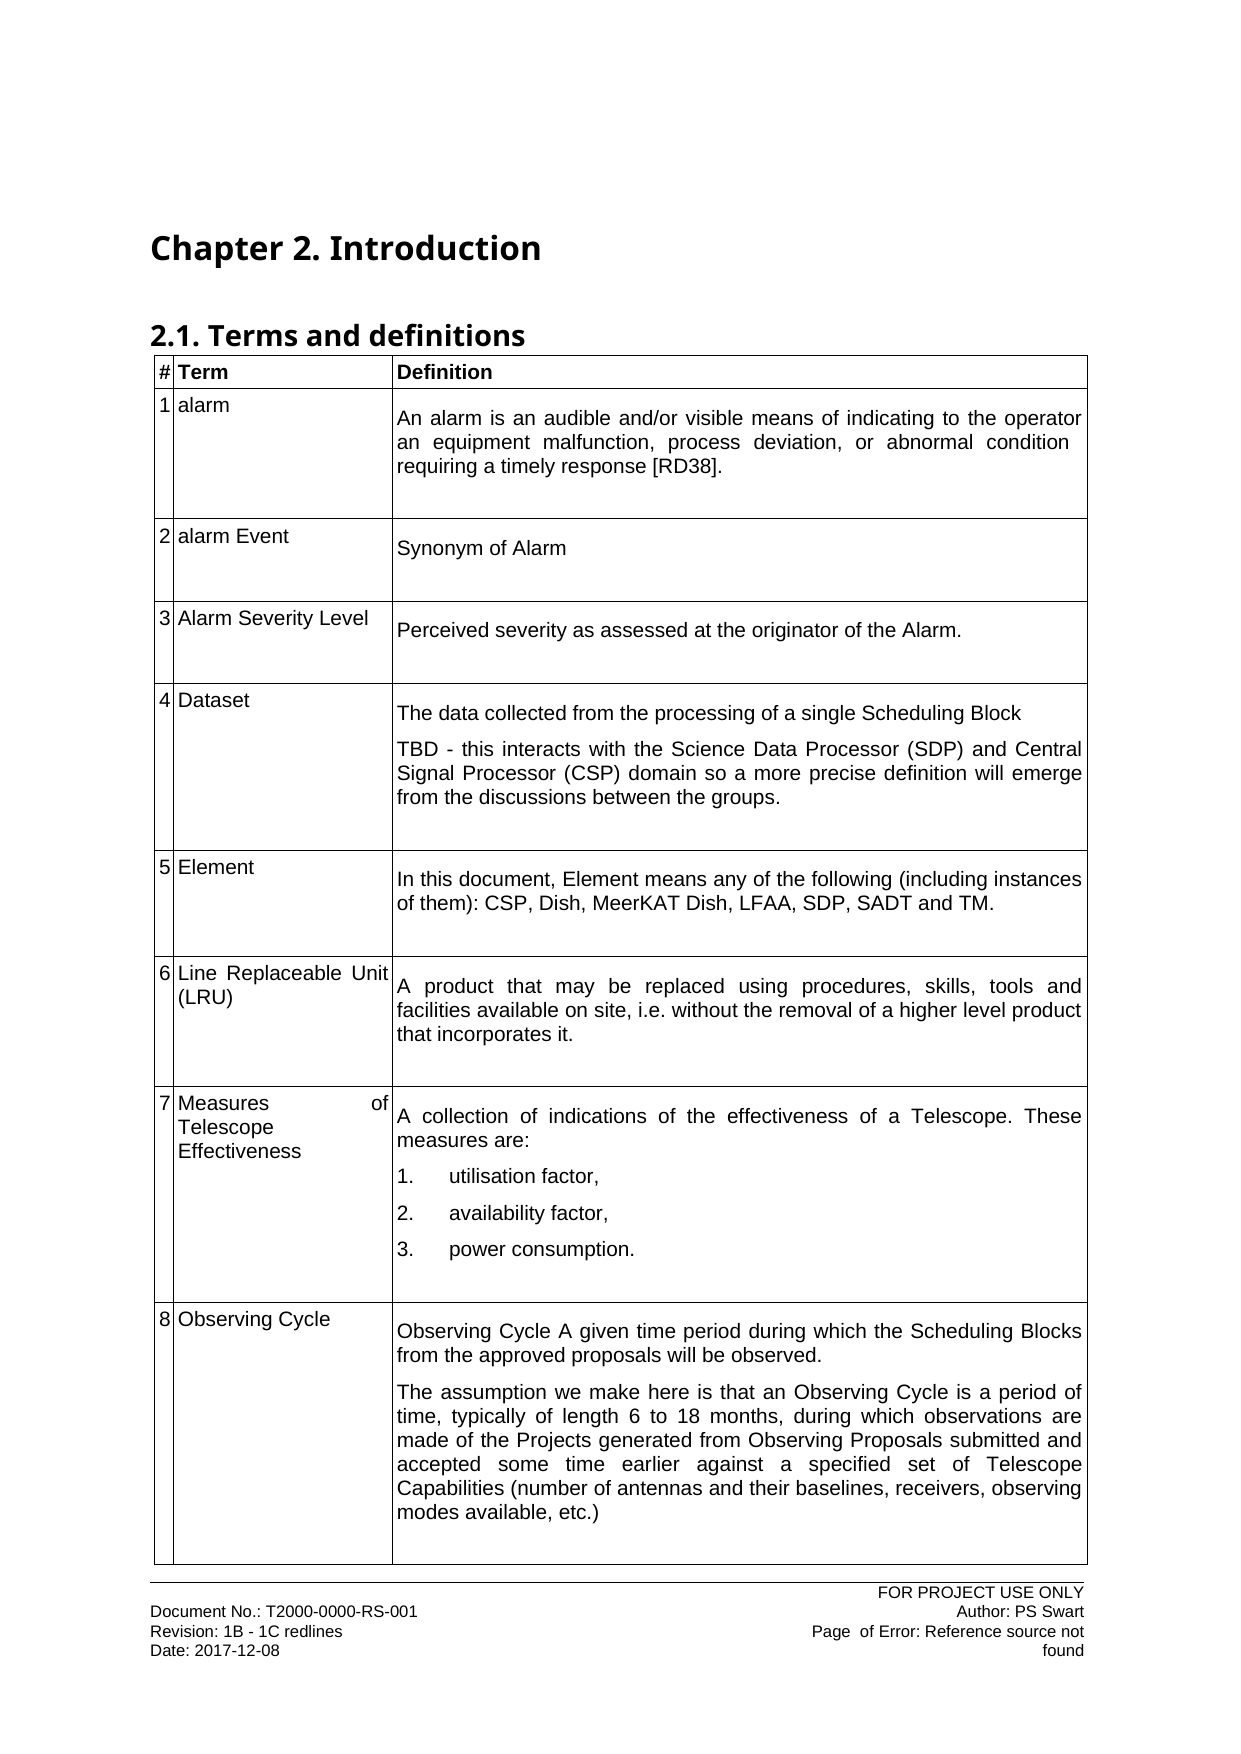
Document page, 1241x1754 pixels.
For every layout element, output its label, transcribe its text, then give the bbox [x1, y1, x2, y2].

table_cell Synonym of Alarm [393, 519, 1087, 601]
text Chapter 2. Introduction [150, 225, 1090, 270]
table_cell The data collected from the processing of a single Scheduling Block TBD - this interacts with the Science Data Processor (SDP) and Central Signal Processor (CSP) domain so a more precise definition will emerge from the discussions between the groups. [393, 684, 1087, 849]
table_cell A collection of indications of the effectiveness of a Telescope. These measures are: 1. utilisation factor, 2. availability factor, 3. power consumption. [393, 1087, 1087, 1302]
table_cell Measures of Telescope Effectiveness [174, 1087, 392, 1302]
table_cell Element [174, 851, 392, 956]
table_cell Alarm Severity Level [174, 602, 392, 683]
table_cell Line Replaceable Unit (LRU) [174, 957, 392, 1086]
table_cell 7 [155, 1087, 173, 1302]
text 2.1. Terms and definitions [150, 315, 1090, 355]
table_cell A product that may be replaced using procedures, skills, tools and facilities available on site, i.e. without the removal of a higher level product that incorporates it. [393, 957, 1087, 1086]
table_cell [393, 1303, 1087, 1564]
table_cell Observing Cycle [174, 1303, 392, 1564]
table_cell Dataset [174, 684, 392, 849]
table_cell 5 [155, 851, 173, 956]
table_cell 1 [155, 389, 173, 518]
table_cell 4 [155, 684, 173, 849]
table_cell 3 [155, 602, 173, 683]
table_header Definition [393, 356, 1087, 388]
table_cell 2 [155, 519, 173, 601]
table_cell 8 [155, 1303, 173, 1564]
table_header # [155, 356, 173, 388]
table_cell In this document, Element means any of the following (including instances of them): CSP, Dish, MeerKAT Dish, LFAA, SDP, SADT and TM. [393, 851, 1087, 956]
table_cell 6 [155, 957, 173, 1086]
table_cell alarm [174, 389, 392, 518]
table_cell Perceived severity as assessed at the originator of the Alarm. [393, 602, 1087, 683]
table_cell alarm Event [174, 519, 392, 601]
table_cell An alarm is an audible and/or visible means of indicating to the operator an equipment malfunction, process deviation, or abnormal condition ​requiring a timely response [RD38]. [393, 389, 1087, 518]
table_header Term [174, 356, 392, 388]
